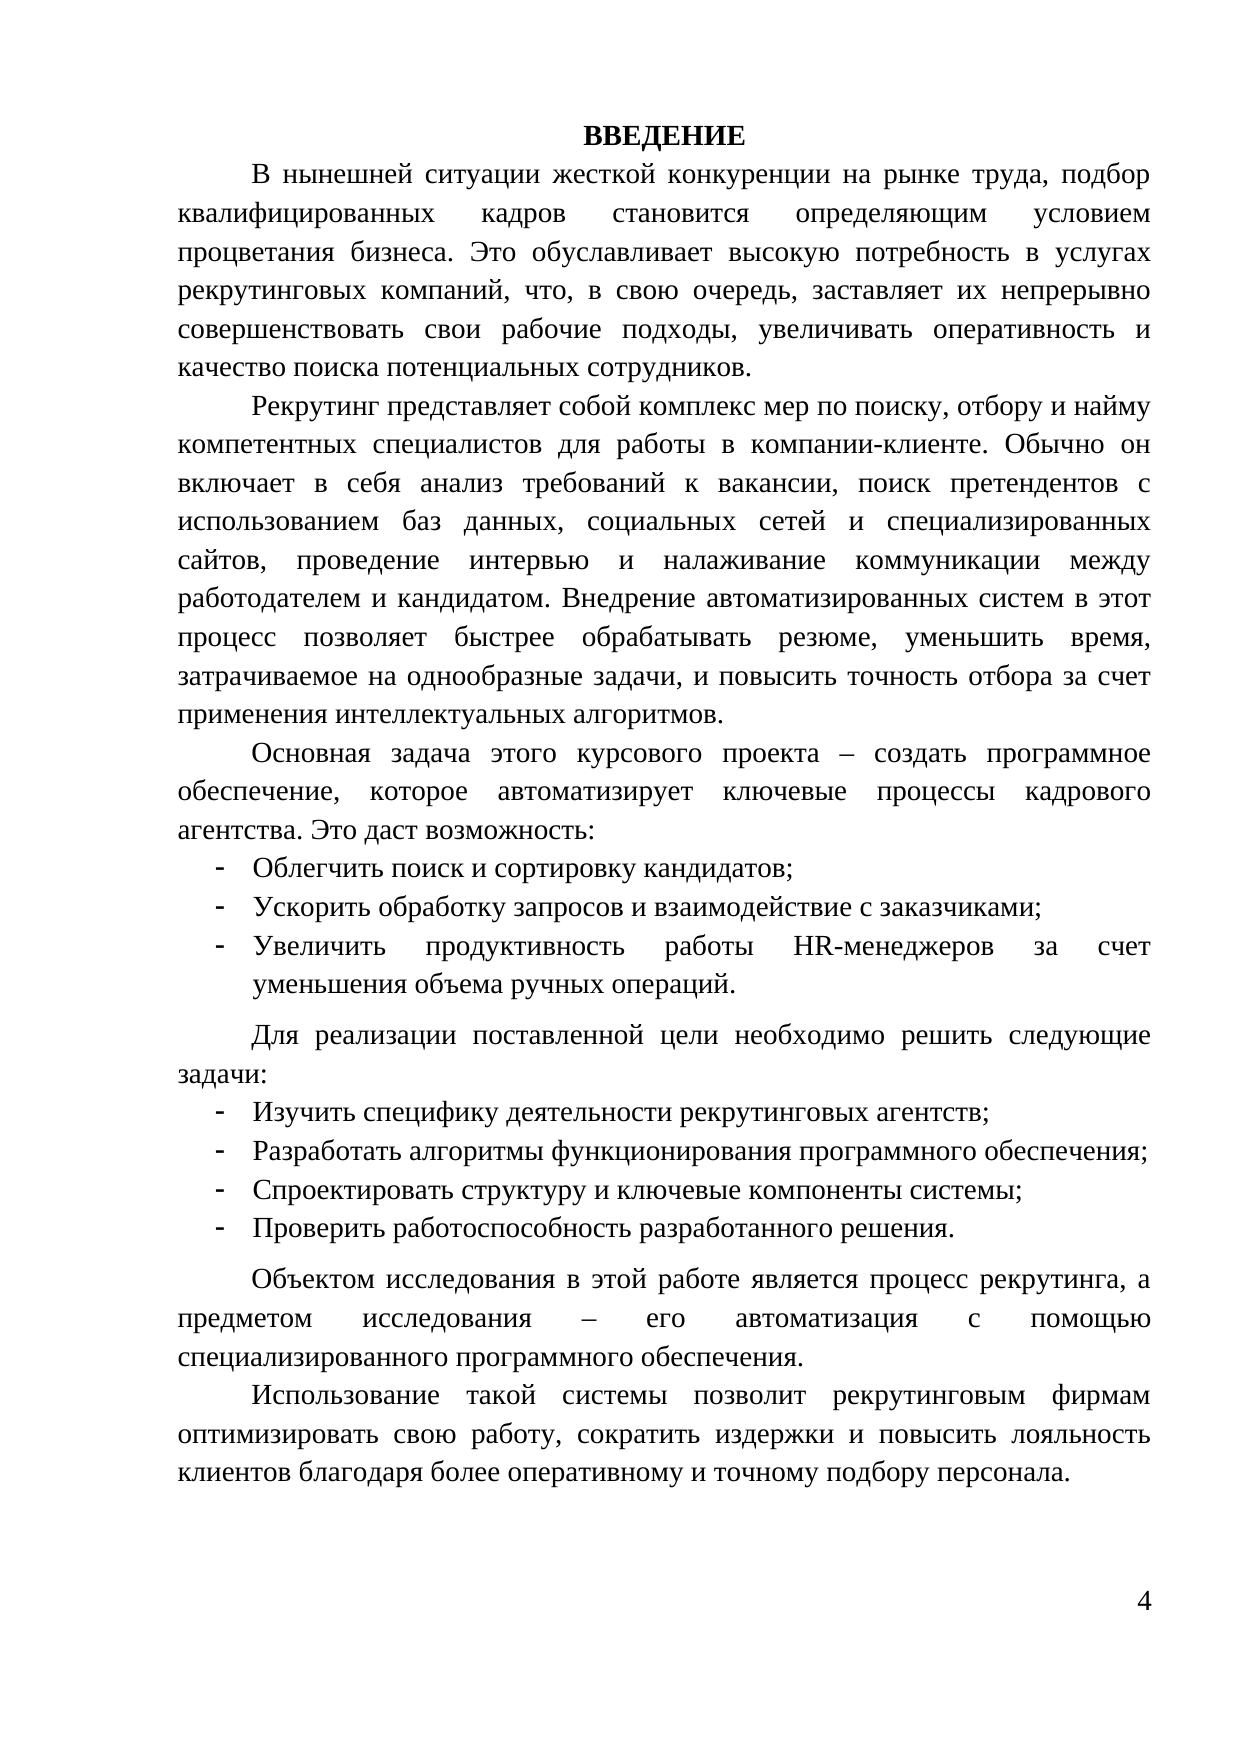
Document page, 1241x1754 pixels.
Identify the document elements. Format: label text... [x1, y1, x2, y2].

list Спроектировать структуру и ключевые компоненты системы; [215, 1172, 1152, 1205]
text Объектом исследования в этой работе является процесс рекрутинга, а предметом исследования – его автоматизация с помощью специализированного программного обеспечения. [177, 1262, 1152, 1372]
text Рекрутинг представляет собой комплекс мер по поиску, отбору и найму компетентных специалистов для работы в компании-клиенте. Обычно он включает в себя анализ требований к вакансии, поиск претендентов с использованием баз данных, социальных сетей и специализированных сайтов, проведение интервью и налаживание коммуникации между работодателем и кандидатом. Внедрение автоматизированных систем в этот процесс позволяет быстрее обрабатывать резюме, уменьшить время, затрачиваемое на однообразные задачи, и повысить точность отбора за счет применения интеллектуальных алгоритмов. [177, 388, 1152, 730]
list Разработать алгоритмы функционирования программного обеспечения; [215, 1133, 1152, 1167]
text Использование такой системы позволит рекрутинговым фирмам оптимизировать свою работу, сократить издержки и повысить лояльность клиентов благодаря более оперативному и точному подбору персонала. [177, 1377, 1152, 1488]
text Основная задача этого курсового проекта – создать программное обеспечение, которое автоматизирует ключевые процессы кадрового агентства. Это даст возможность: [177, 735, 1152, 845]
list Изучить специфику деятельности рекрутинговых агентств; [215, 1094, 1152, 1128]
text Для реализации поставленной цели необходимо решить следующие задачи: [177, 1017, 1152, 1089]
list Увеличить продуктивность работы HR-менеджеров за счет уменьшения объема ручных операций. [215, 928, 1152, 1000]
list Облегчить поиск и сортировку кандидатов; [215, 850, 1152, 884]
list Ускорить обработку запросов и взаимодействие с заказчиками; [215, 889, 1152, 923]
text В нынешней ситуации жесткой конкуренции на рынке труда, подбор квалифицированных кадров становится определяющим условием процветания бизнеса. Это обуславливает высокую потребность в услугах рекрутинговых компаний, что, в свою очередь, заставляет их непрерывно совершенствовать свои рабочие подходы, увеличивать оперативность и качество поиска потенциальных сотрудников. [177, 157, 1152, 383]
subtitle ВВЕДЕНИЕ [177, 118, 1152, 152]
list Проверить работоспособность разработанного решения. [215, 1210, 1152, 1244]
